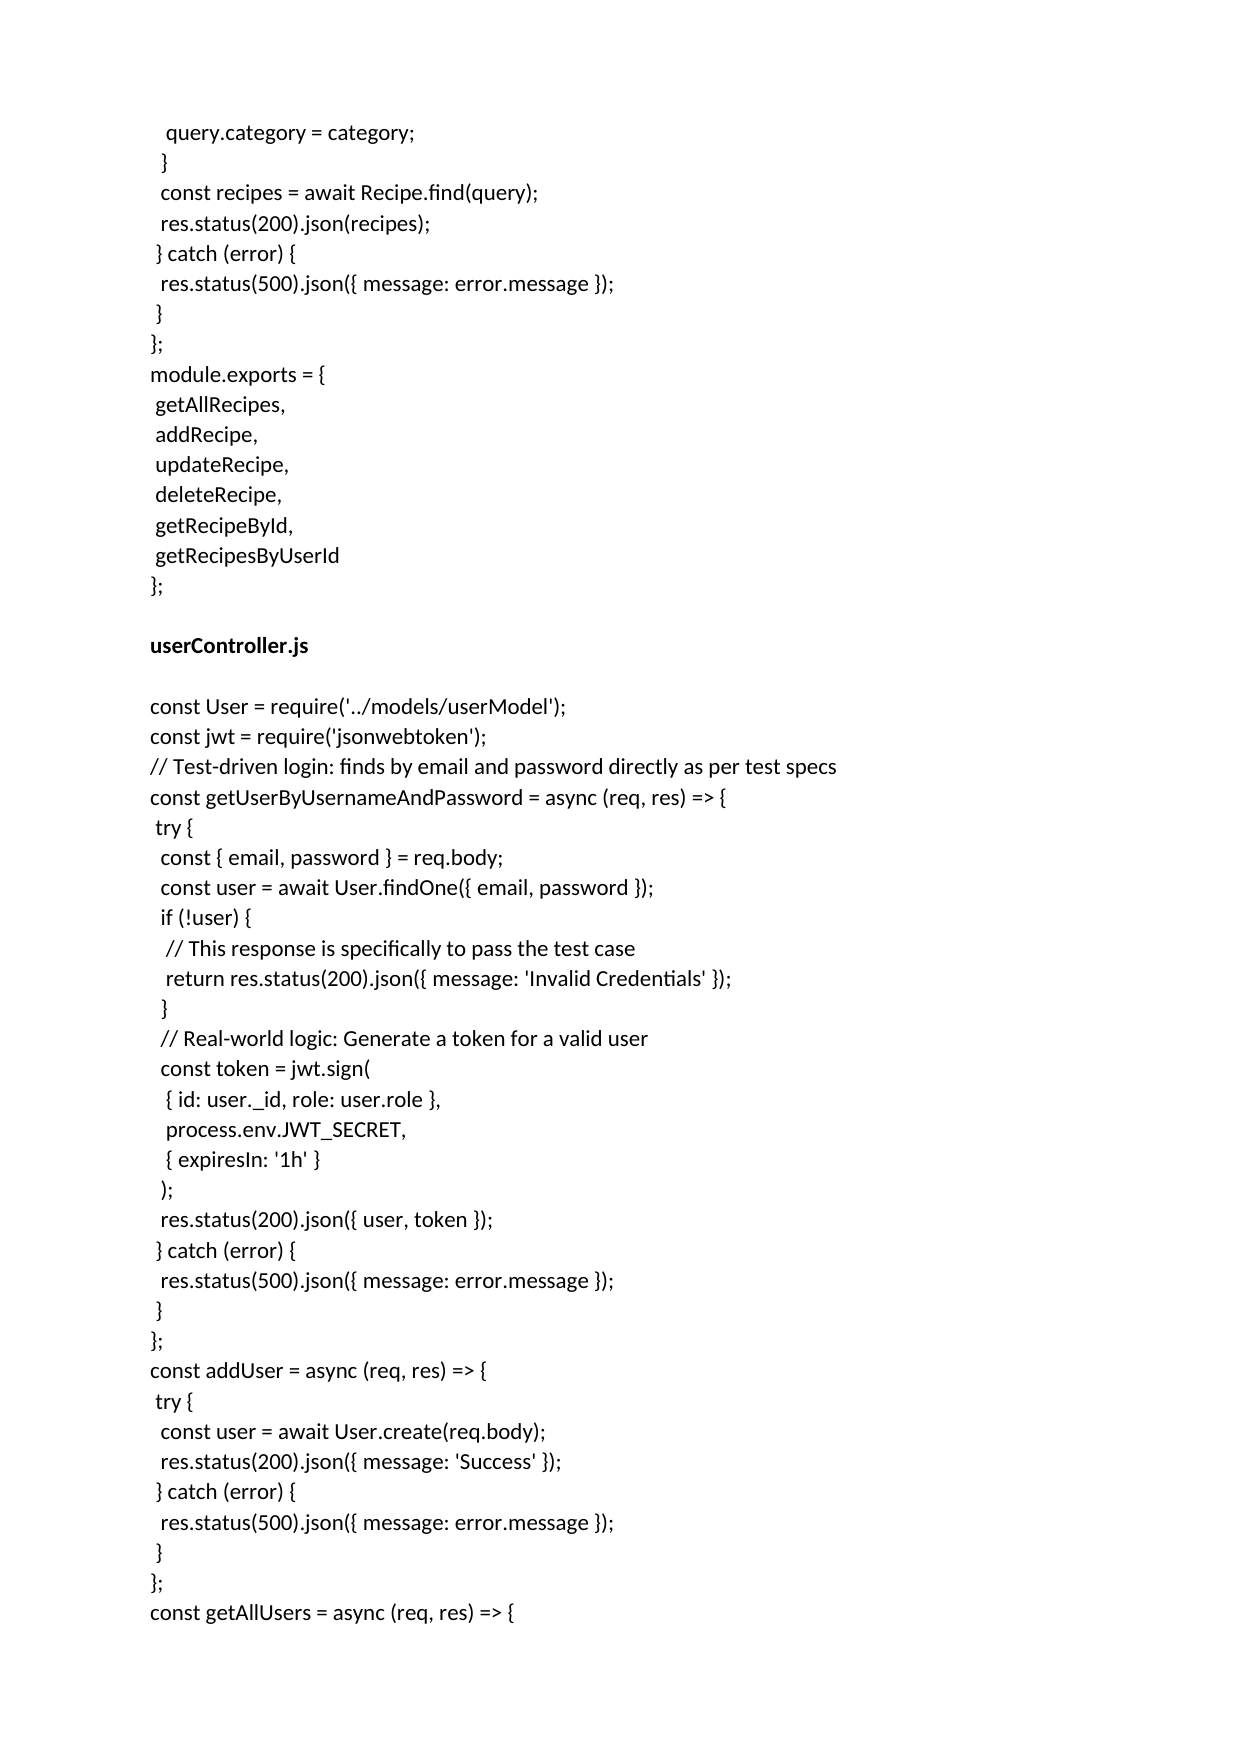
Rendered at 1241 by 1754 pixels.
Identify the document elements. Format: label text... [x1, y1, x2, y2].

text res.status(200).json({ user, token }); [150, 1206, 1152, 1234]
text // Test-driven login: finds by email and password directly as per test specs [150, 752, 1152, 781]
text if (!user) { [150, 903, 1152, 932]
text try { [150, 813, 1152, 841]
text } [150, 148, 1152, 176]
text const user = await User.findOne({ email, password }); [150, 873, 1152, 901]
text const token = jwt.sign( [150, 1054, 1152, 1083]
text }; [150, 329, 1152, 358]
text // This response is specifically to pass the test case [150, 934, 1152, 962]
text }; [150, 1326, 1152, 1354]
text const jwt = require('jsonwebtoken'); [150, 722, 1152, 750]
text const User = require('../models/userModel'); [150, 692, 1152, 720]
text ); [150, 1175, 1152, 1203]
text const { email, password } = req.body; [150, 843, 1152, 871]
text updateRecipe, [150, 450, 1152, 478]
text } [150, 1296, 1152, 1324]
text res.status(500).json({ message: error.message }); [150, 1266, 1152, 1294]
text getRecipeById, [150, 511, 1152, 539]
text }; [150, 571, 1152, 599]
text res.status(500).json({ message: error.message }); [150, 269, 1152, 297]
text getRecipesByUserId [150, 541, 1152, 569]
text } catch (error) { [150, 1236, 1152, 1264]
text }; [150, 1568, 1152, 1596]
text const getUserByUsernameAndPassword = async (req, res) => { [150, 783, 1152, 811]
text deleteRecipe, [150, 481, 1152, 509]
text getAllRecipes, [150, 390, 1152, 418]
text // Real-world logic: Generate a token for a valid user [150, 1024, 1152, 1052]
text module.exports = { [150, 360, 1152, 388]
text { expiresIn: '1h' } [150, 1145, 1152, 1173]
text } [150, 994, 1152, 1022]
text res.status(200).json({ message: 'Success' }); [150, 1447, 1152, 1475]
text const getAllUsers = async (req, res) => { [150, 1598, 1152, 1626]
text { id: user._id, role: user.role }, [150, 1085, 1152, 1113]
text const recipes = await Recipe.find(query); [150, 178, 1152, 207]
text userController.js [150, 632, 1152, 660]
text res.status(200).json(recipes); [150, 209, 1152, 237]
text addRecipe, [150, 420, 1152, 448]
text try { [150, 1387, 1152, 1415]
text } catch (error) { [150, 239, 1152, 267]
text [150, 1508, 1152, 1536]
text process.env.JWT_SECRET, [150, 1115, 1152, 1143]
text } [150, 1538, 1152, 1566]
text } catch (error) { [150, 1477, 1152, 1506]
text const addUser = async (req, res) => { [150, 1357, 1152, 1385]
text const user = await User.create(req.body); [150, 1417, 1152, 1445]
text return res.status(200).json({ message: 'Invalid Credentials' }); [150, 964, 1152, 992]
text } [150, 299, 1152, 327]
text query.category = category; [150, 118, 1152, 146]
